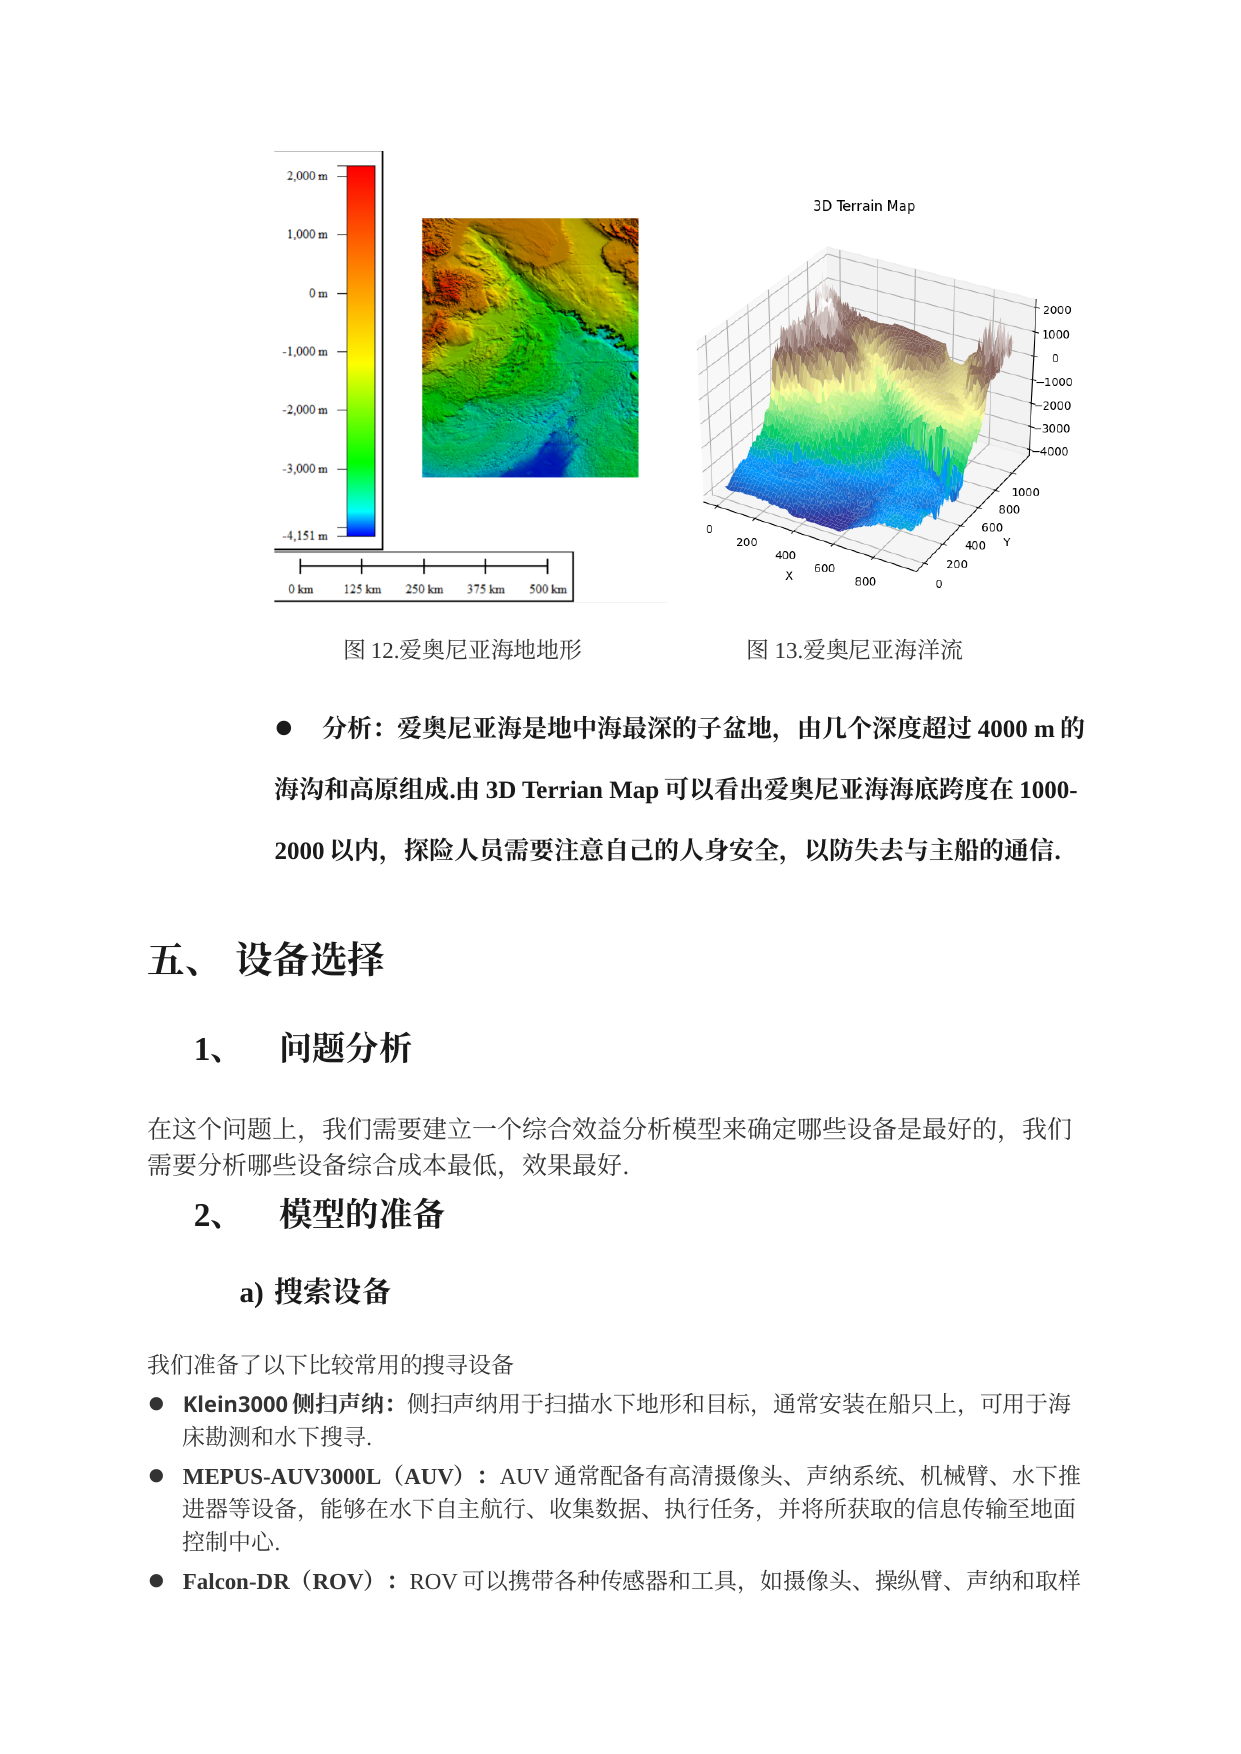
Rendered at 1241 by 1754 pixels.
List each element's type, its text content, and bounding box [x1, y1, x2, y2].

subtitle 设备选择 [148, 931, 1093, 984]
list MEPUS-AUV3000L（AUV）：AUV通常配备有高清摄像头、声纳系统、机械臂、水下推进器等设备，能够在水下自主航行、收集数据、执行任务，并将所获取的信息传输至地面控制中心. [148, 1458, 1093, 1557]
list 在这个问题上，我们需要建立一个综合效益分析模型来确定哪些设备是最好的，我们需要分析哪些设备综合成本最低，效果最好. [148, 1110, 1093, 1182]
subtitle 搜索设备 [239, 1269, 1093, 1311]
picture [274, 151, 1080, 603]
subtitle 模型的准备 [193, 1188, 1093, 1236]
text 我们准备了以下比较常用的搜寻设备 [148, 1347, 1093, 1379]
list Klein3000侧扫声纳：侧扫声纳用于扫描水下地形和目标，通常安装在船只上，可用于海床勘测和水下搜寻. [148, 1386, 1093, 1452]
subtitle 分析：爱奥尼亚海是地中海最深的子盆地，由几个深度超过4000 m的海沟和高原组成.由3D Terrian Map可以看出爱奥尼亚海海底跨度在1000-2000以内，探险人员需要注意自己的人身安全，以防失去与主船的通信. [274, 708, 1093, 867]
text 图12.爱奥尼亚海地地形 图13.爱奥尼亚海洋流 [274, 627, 1093, 670]
subtitle 问题分析 [193, 1022, 1093, 1070]
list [148, 1563, 1093, 1596]
